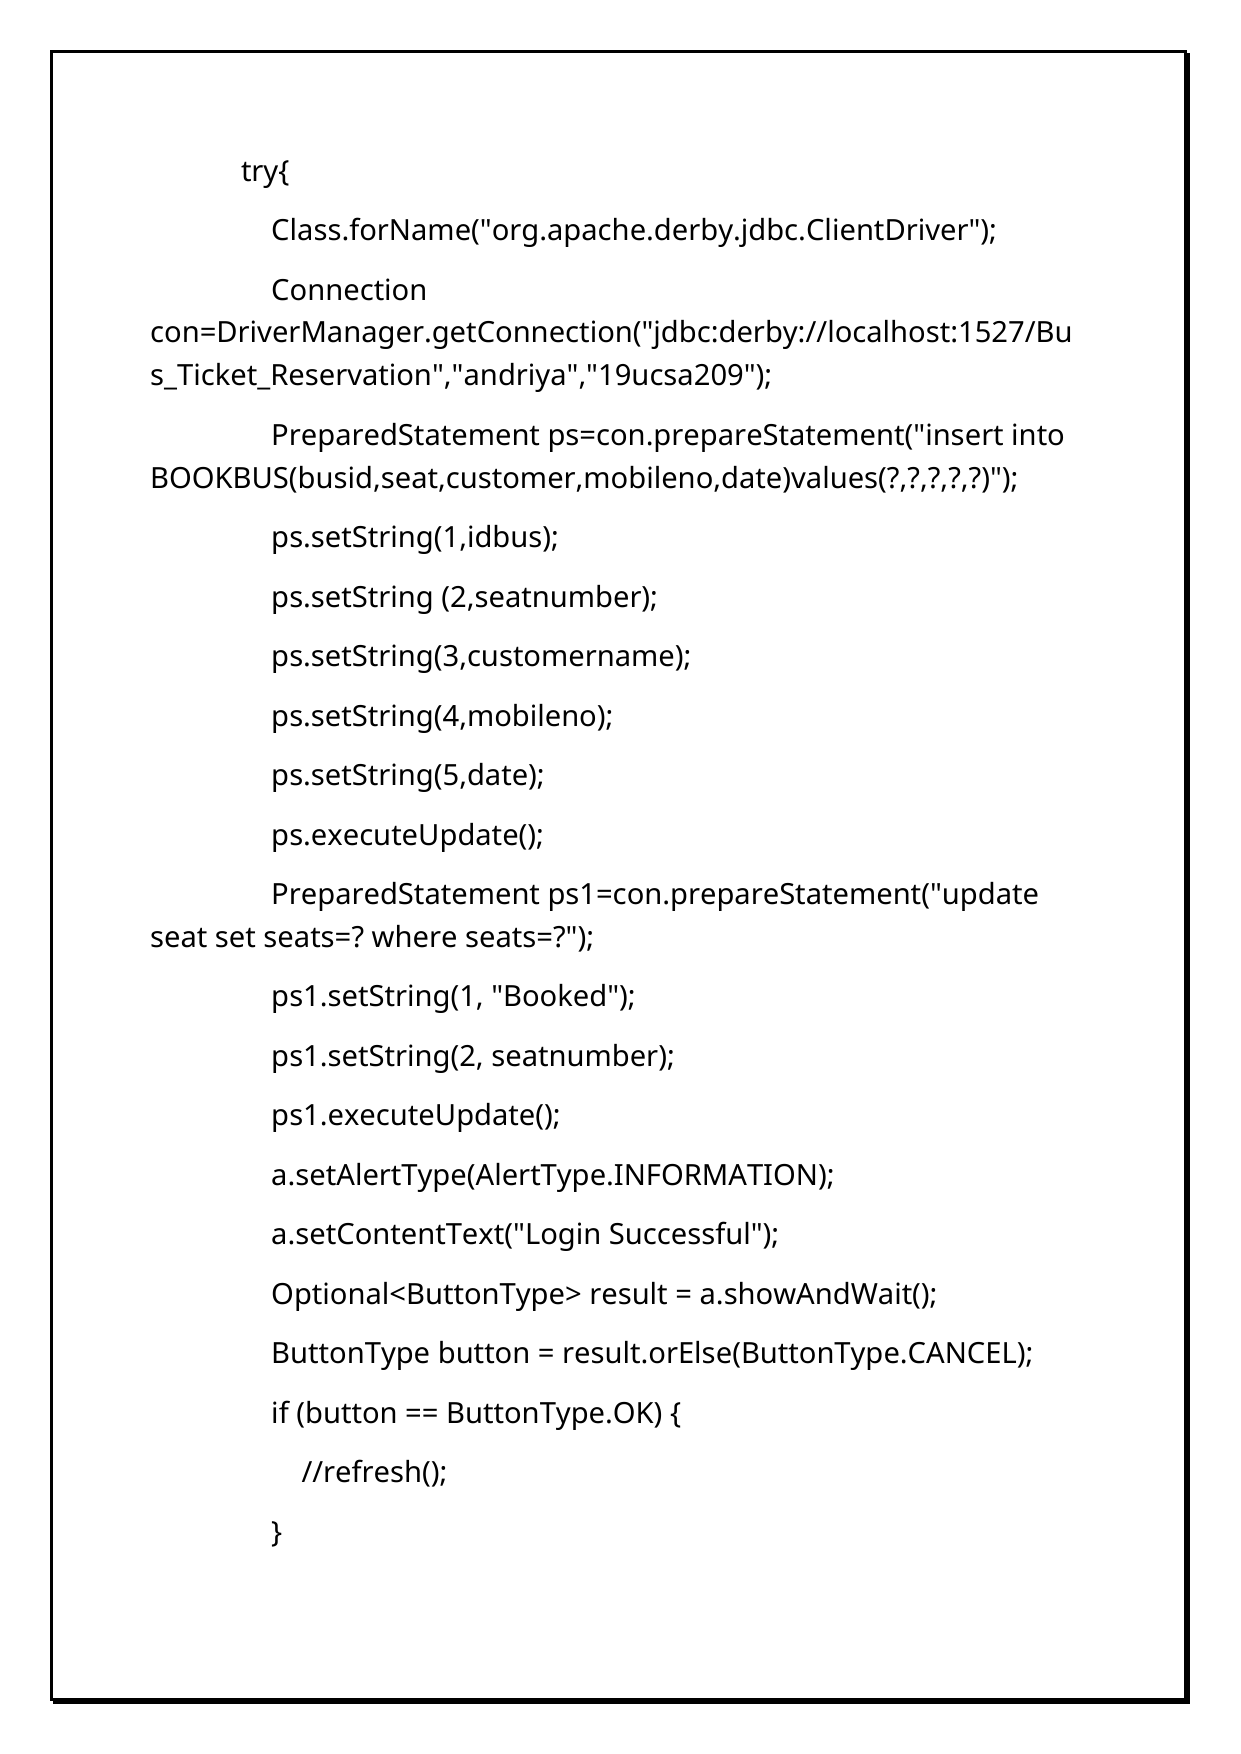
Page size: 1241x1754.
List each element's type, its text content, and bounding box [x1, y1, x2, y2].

text a.setAlertType(AlertType.INFORMATION); [150, 1154, 1087, 1194]
text //refresh(); [150, 1451, 1087, 1491]
text ps.setString(1,idbus); [150, 516, 1087, 556]
text ps1.setString(2, seatnumber); [150, 1035, 1087, 1075]
text try{ [150, 150, 1087, 190]
text ButtonType button = result.orElse(ButtonType.CANCEL); [150, 1332, 1087, 1372]
text Class.forName("org.apache.derby.jdbc.ClientDriver"); [150, 209, 1087, 249]
text } [150, 1511, 1087, 1551]
text ps.setString(4,mobileno); [150, 695, 1087, 734]
text ps1.setString(1, "Booked"); [150, 976, 1087, 1015]
text ps1.executeUpdate(); [150, 1094, 1087, 1134]
text PreparedStatement ps=con.prepareStatement("insert into BOOKBUS(busid,seat,customer,mobileno,date)values(?,?,?,?,?)"); [150, 414, 1087, 497]
text Optional<ButtonType> result = a.showAndWait(); [150, 1273, 1087, 1313]
text ps.setString (2,seatnumber); [150, 576, 1087, 616]
text ps.setString(3,customername); [150, 635, 1087, 675]
text if (button == ButtonType.OK) { [150, 1392, 1087, 1432]
text PreparedStatement ps1=con.prepareStatement("update seat set seats=? where seats=?"); [150, 873, 1087, 956]
text a.setContentText("Login Successful"); [150, 1213, 1087, 1253]
text ps.setString(5,date); [150, 754, 1087, 794]
text Connection con=DriverManager.getConnection("jdbc:derby://localhost:1527/Bus_Ticket_Reservation","andriya","19ucsa209"); [150, 269, 1087, 394]
text ps.executeUpdate(); [150, 814, 1087, 853]
